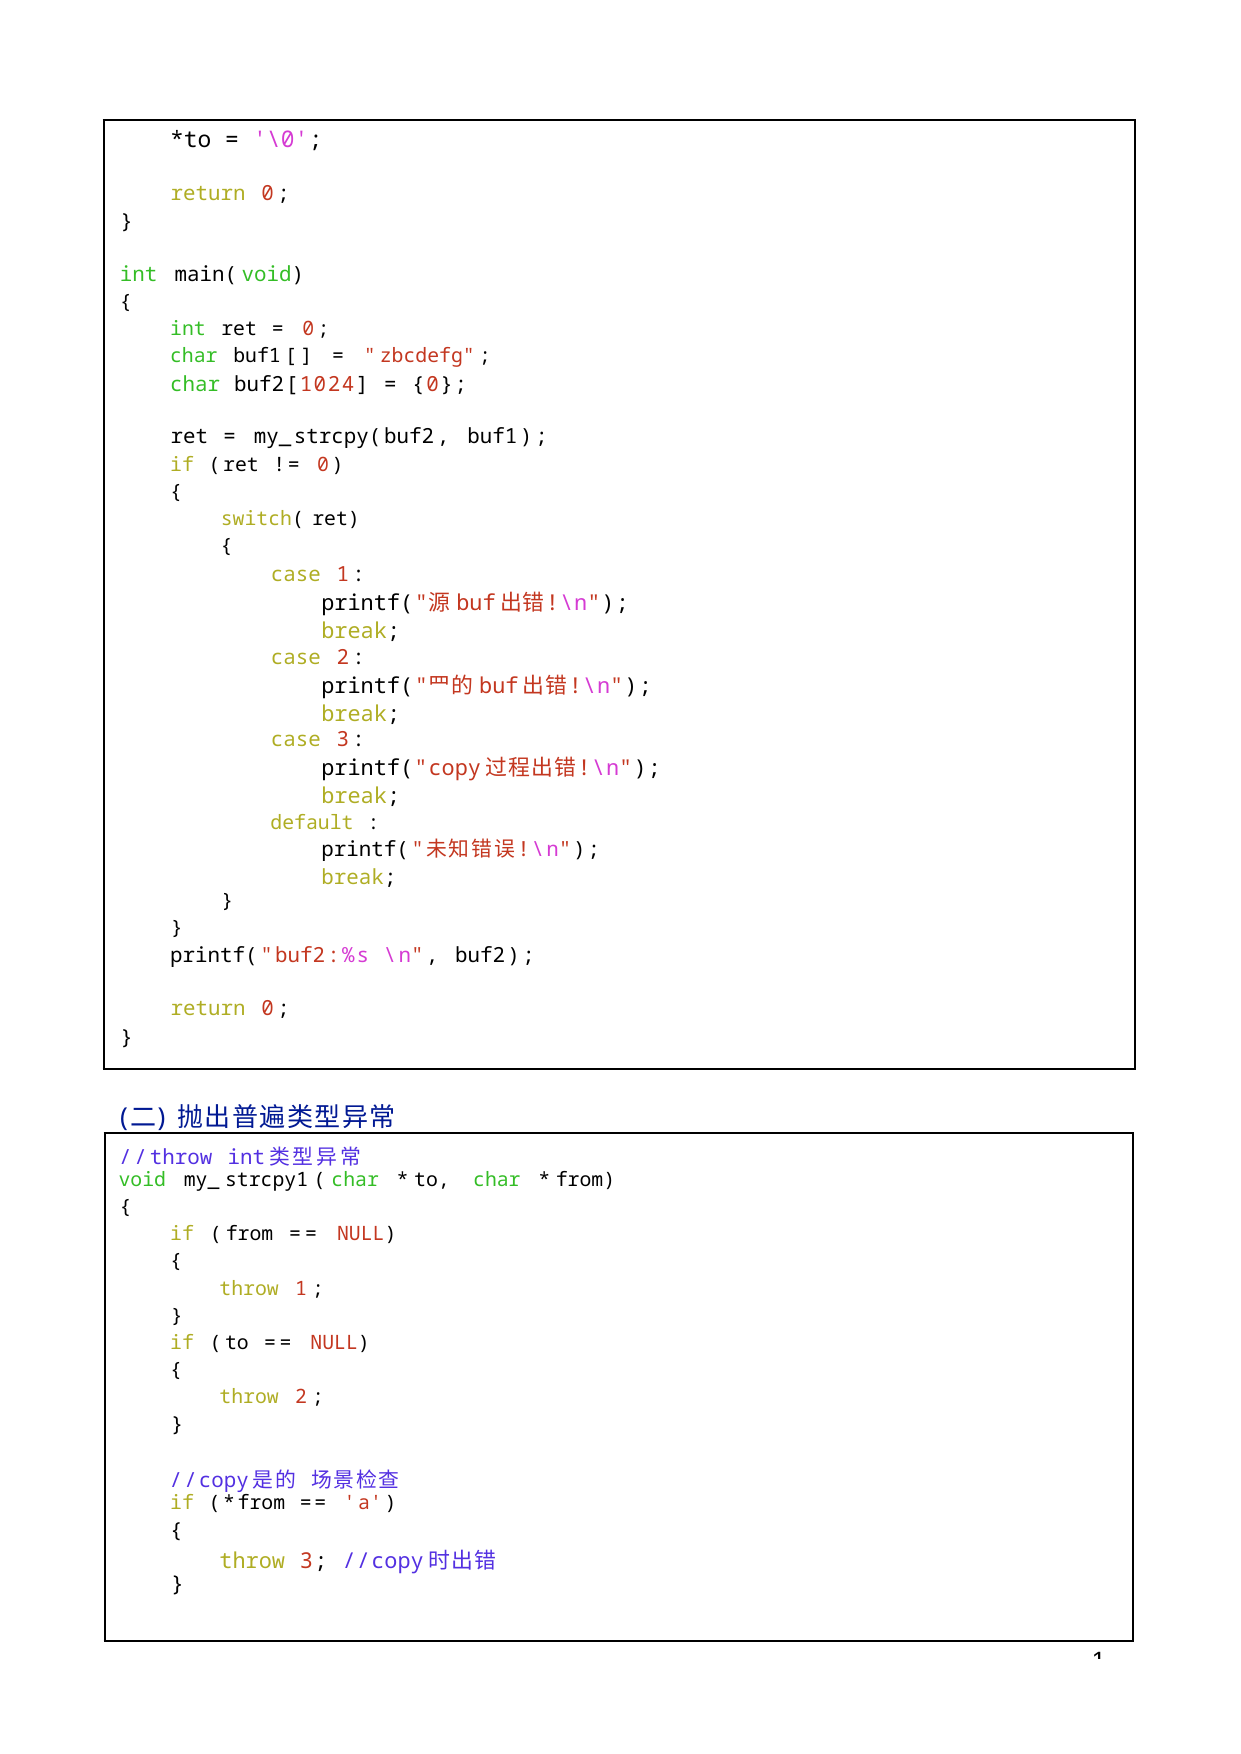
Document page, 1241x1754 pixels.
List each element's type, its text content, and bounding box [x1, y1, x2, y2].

picture [166, 1123, 178, 1127]
table_header *to = '\0'; return 0; } int main(void) { int ret = 0; char buf1[] = "zbcdefg"; char buf2[1024] = {0}; ret = my_strcpy(buf2, buf1); if (ret != 0) { switch(ret) { case 1: printf("源buf出错!\n"); break; case 2: printf("⺫的buf出错!\n"); break; case 3: printf("copy过程出错!\n"); break; default : printf("未知错误!\n"); break; } } printf("buf2:%s \n", buf2); return 0; } [105, 121, 1134, 1068]
table_header //throw int类型异常 void my_strcpy1(char *to, char *from) { if (from == NULL) { throw 1; } if (to == NULL) { throw 2; } //copy是的 场景检查 if (*from == 'a') { throw 3; //copy时出错 } [106, 1134, 1132, 1640]
text (二)抛出普遍类型异常 [106, 1103, 1137, 1132]
